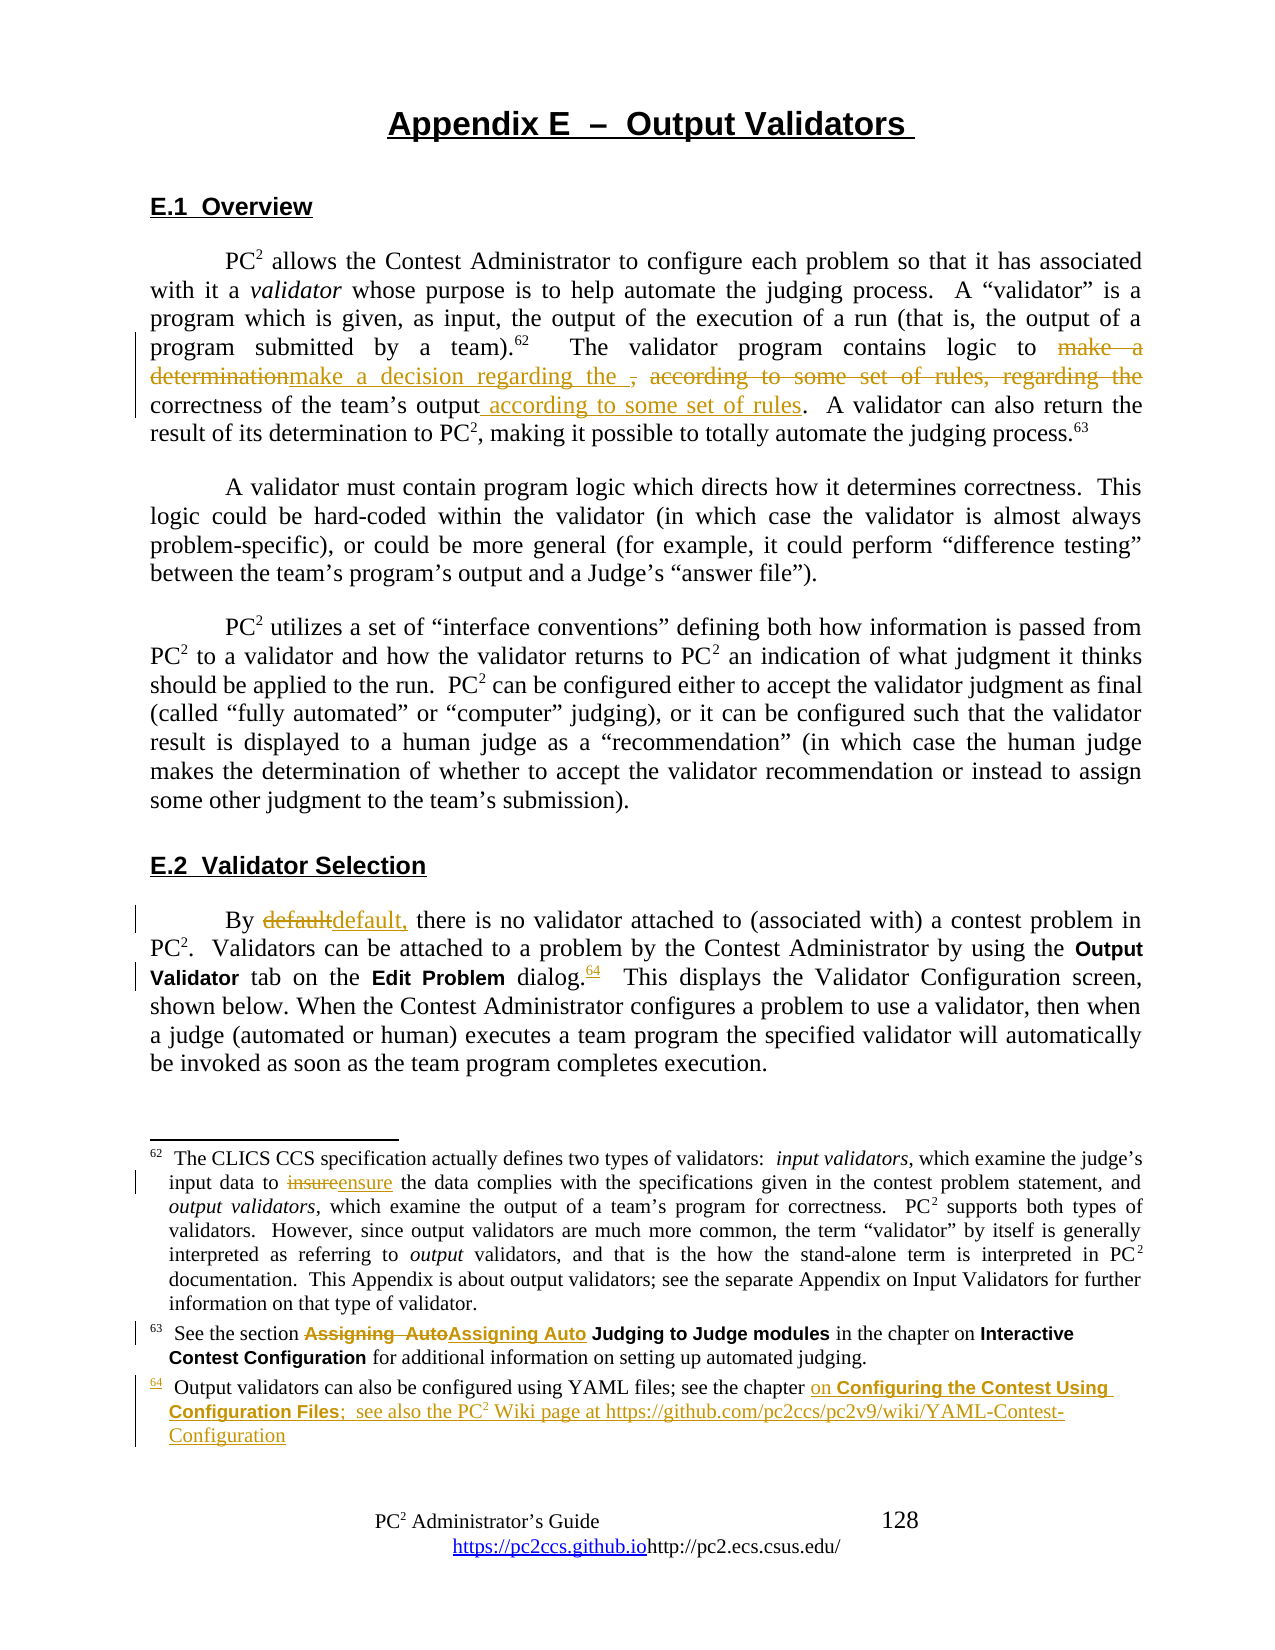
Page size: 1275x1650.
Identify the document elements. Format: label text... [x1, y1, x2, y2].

text PC2 allows the Contest Administrator to configure each problem so that it has associated with it a validator whose purpose is to help automate the judging process. A “validator” is a program which is given, as input, the output of the execution of a run (that is, the output of a program submitted by a team). The validator program contains logic to correctness of the team’s output. A validator can also return the result of its determination to PC2, making it possible to totally automate the judging process. [150, 246, 1143, 447]
text A validator must contain program logic which directs how it determines correctness. This logic could be hard-coded within the validator (in which case the validator is almost always problem-specific), or could be more general (for example, it could perform “difference testing” between the team’s program’s output and a Judge’s “answer file”). [150, 472, 1143, 587]
text PC2 utilizes a set of “interface conventions” defining both how information is passed from PC2 to a validator and how the validator returns to PC2 an indication of what judgment it thinks should be applied to the run. PC2 can be configured either to accept the validator judgment as final (called “fully automated” or “computer” judging), or it can be configured such that the validator result is displayed to a human judge as a “recommendation” (in which case the human judge makes the determination of whether to accept the validator recommendation or instead to assign some other judgment to the team’s submission). [150, 612, 1143, 813]
text By there is no validator attached to (associated with) a contest problem in PC2. Validators can be attached to a problem by the Contest Administrator by using the Output Validator tab on the Edit Problem dialog. This displays the Validator Configuration screen, shown below. When the Contest Administrator configures a problem to use a validator, then when a judge (automated or human) executes a team program the specified validator will automatically be invoked as soon as the team program completes execution. [150, 905, 1143, 1077]
text Appendix E – Output Validators [150, 104, 1143, 142]
text E.1 Overview [150, 192, 1143, 221]
text E.2 Validator Selection [150, 851, 1143, 880]
